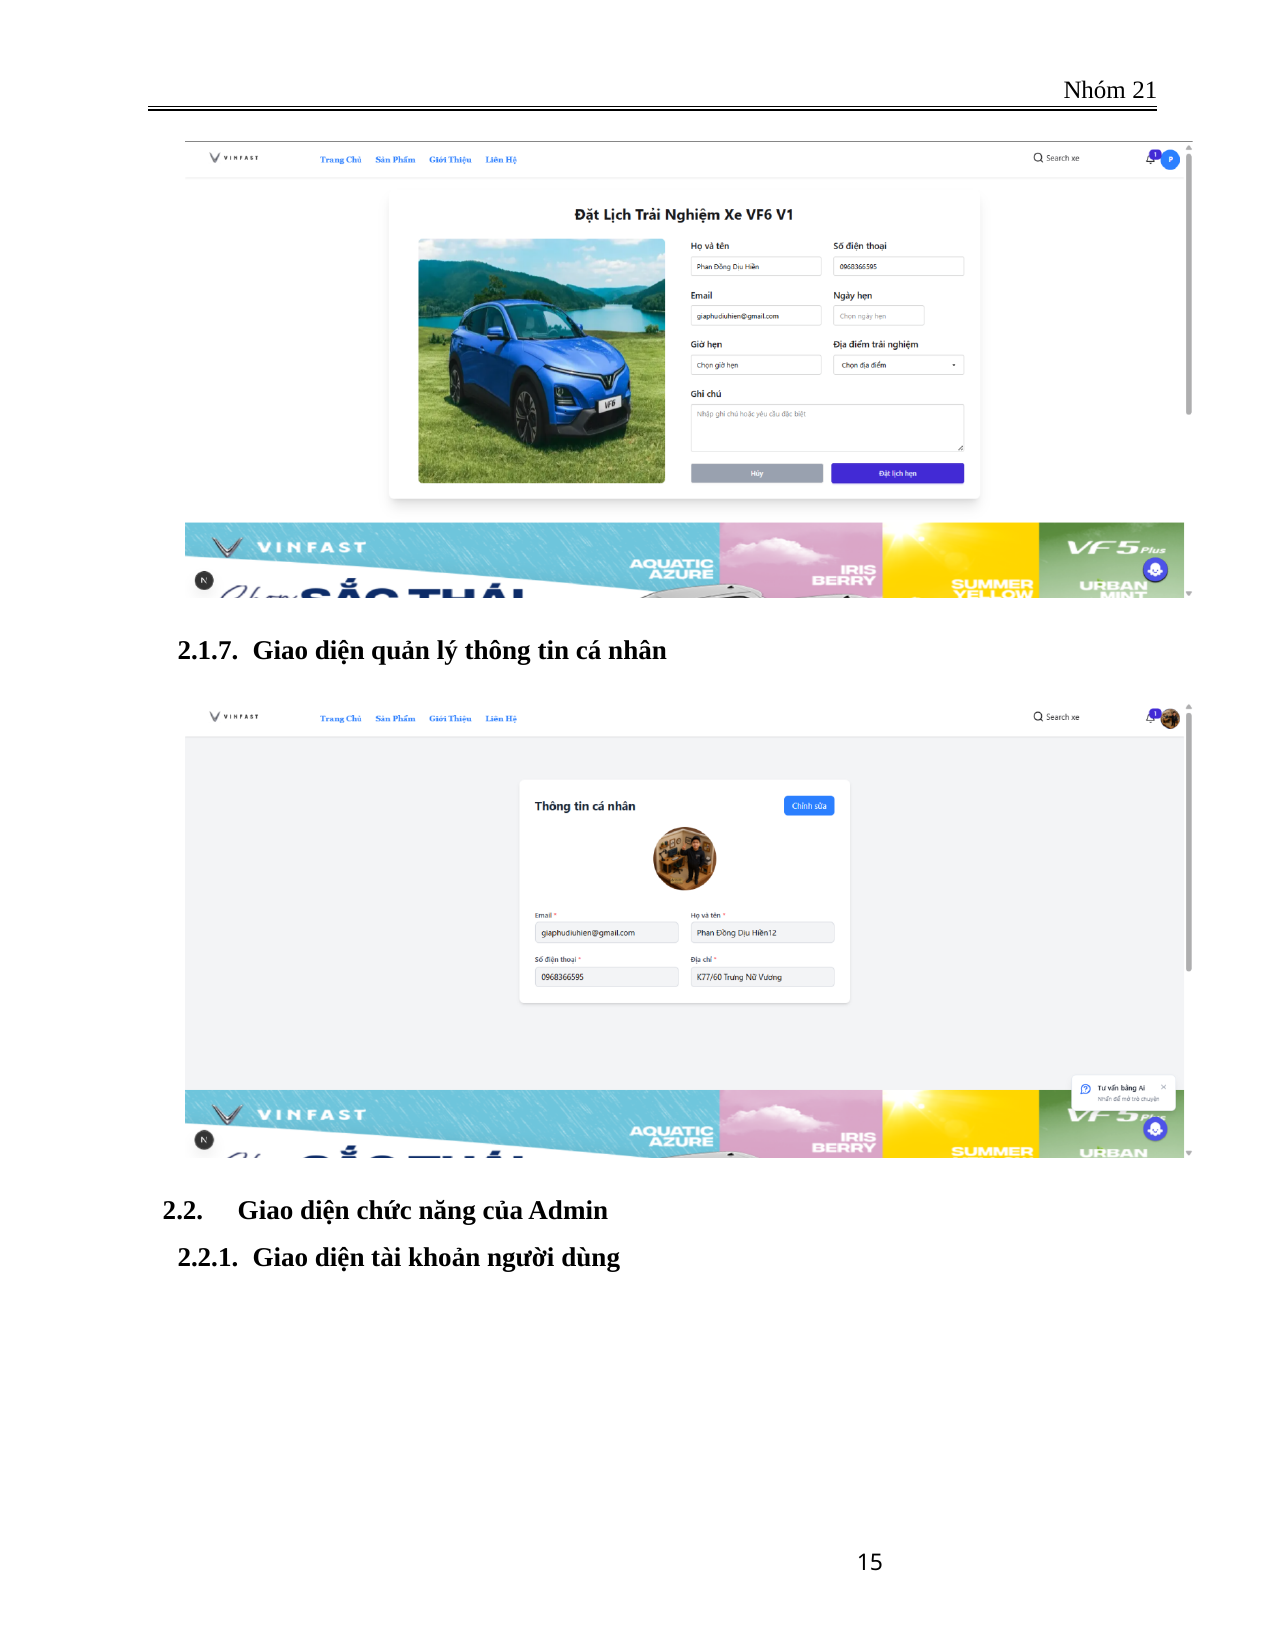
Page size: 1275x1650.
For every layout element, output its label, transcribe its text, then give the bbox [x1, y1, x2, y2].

list Giao diện chức năng của Admin [162, 1194, 1157, 1225]
picture [185, 141, 1193, 598]
list Giao diện tài khoản người dùng [177, 1241, 1157, 1272]
list Giao diện quản lý thông tin cá nhân [177, 634, 1157, 666]
picture [185, 702, 1193, 1158]
